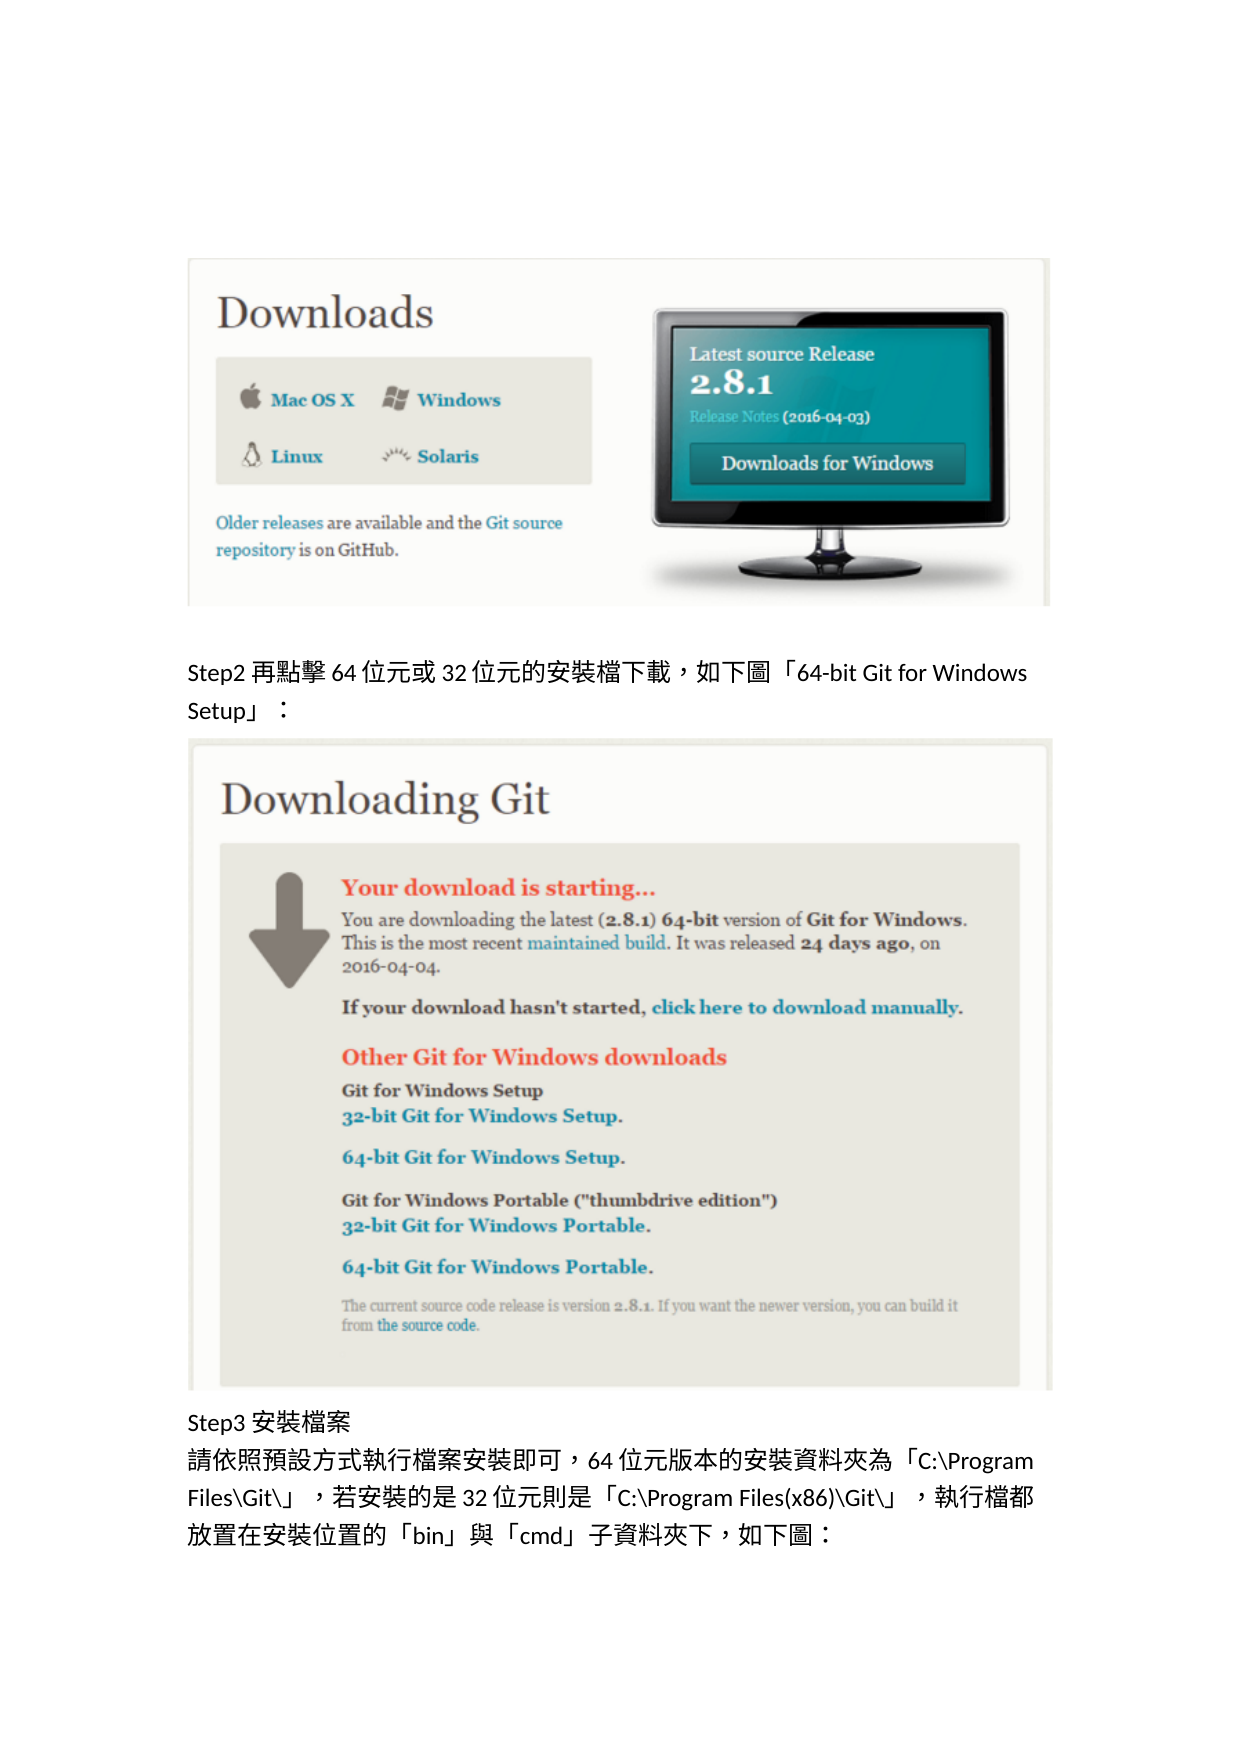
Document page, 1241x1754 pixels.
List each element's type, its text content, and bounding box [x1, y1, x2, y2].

text Step2 再點擊64位元或32位元的安裝檔下載，如下圖「64-bit Git for Windows Setup」： [187, 652, 1053, 727]
text 請依照預設方式執行檔案安裝即可，64位元版本的安裝資料夾為「C:\Program Files\Git\」，若安裝的是32位元則是「C:\Program Files(x86)\Git\」，執行檔都放置在安裝位置的「bin」與「cmd」子資料夾下，如下圖： [187, 1439, 1053, 1552]
picture [187, 258, 1053, 634]
text Step3 安裝檔案 [187, 1402, 1053, 1439]
picture [187, 737, 1053, 1392]
